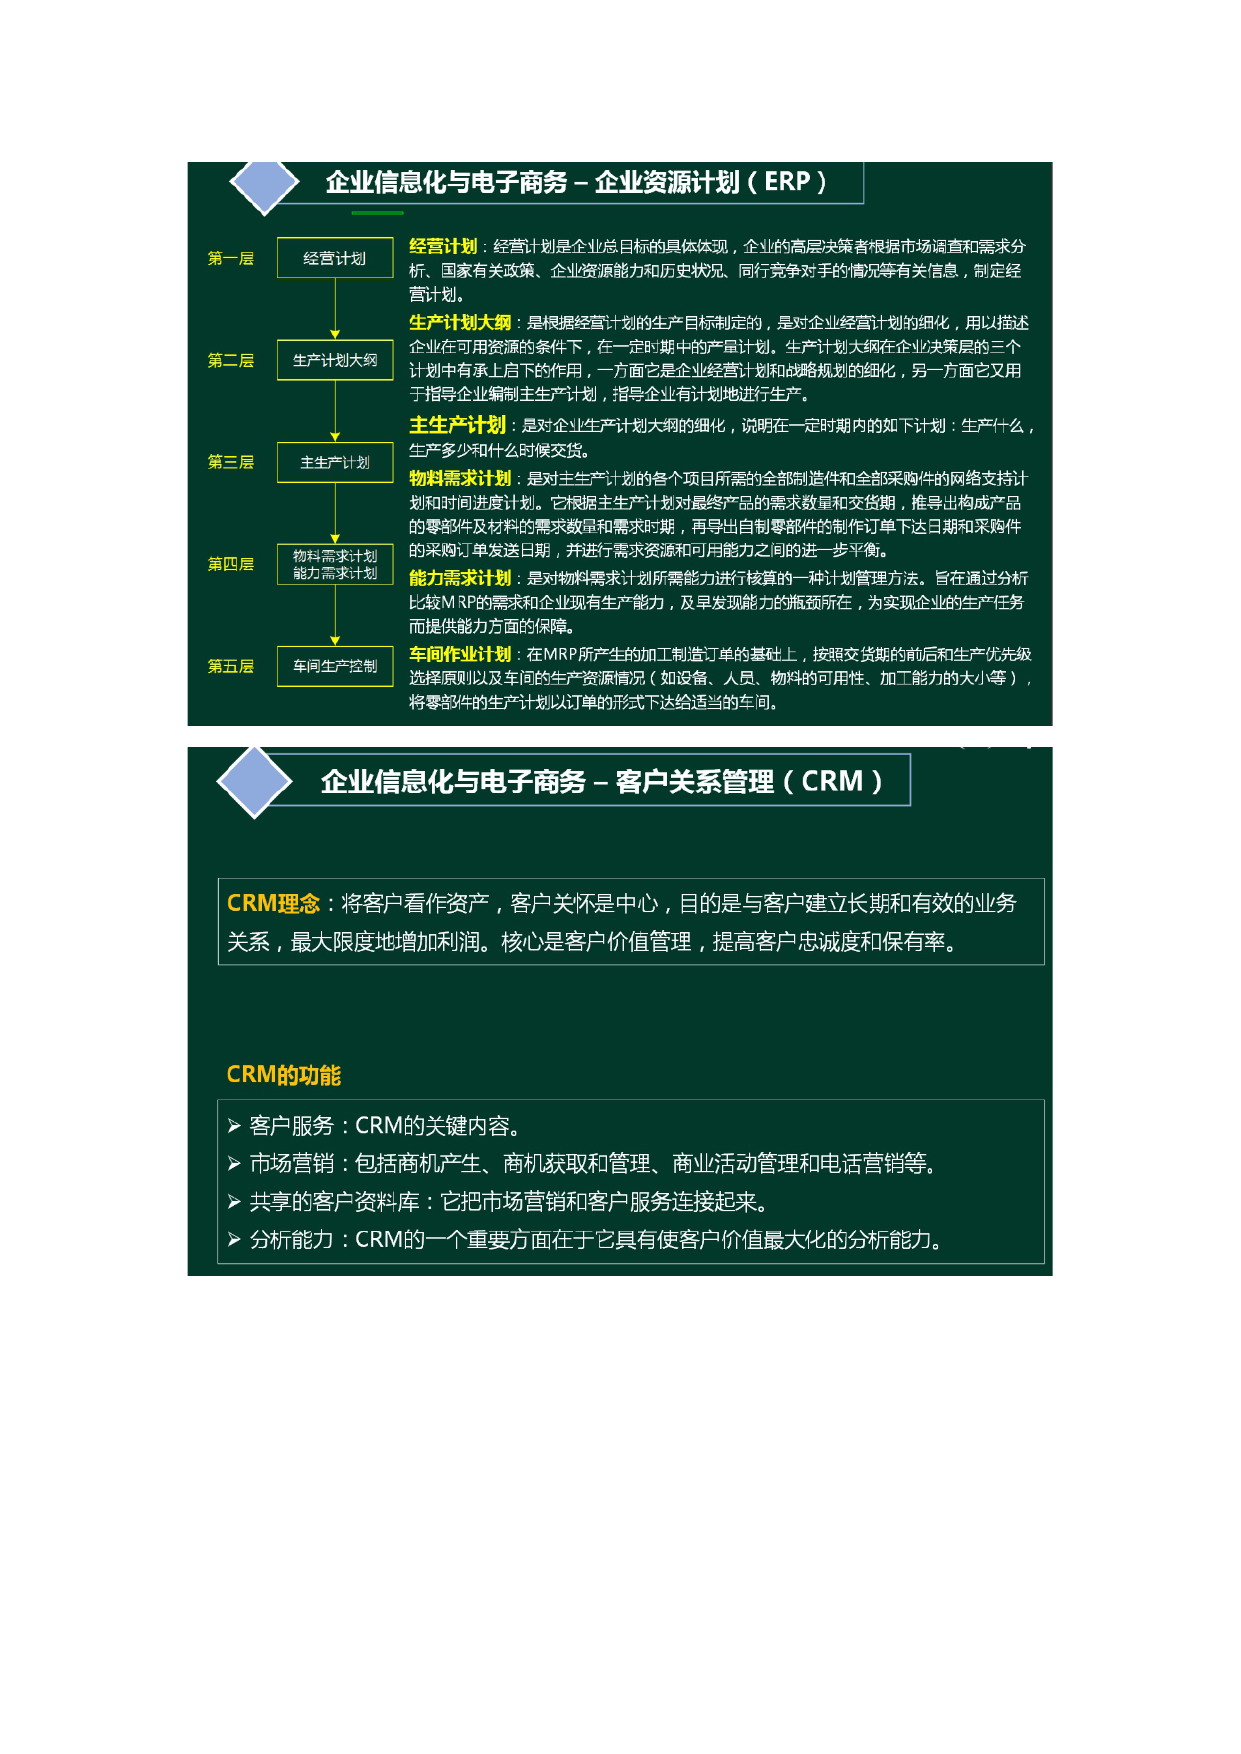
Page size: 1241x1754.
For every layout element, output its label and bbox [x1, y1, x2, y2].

picture [187, 747, 1053, 1276]
picture [187, 162, 1053, 726]
